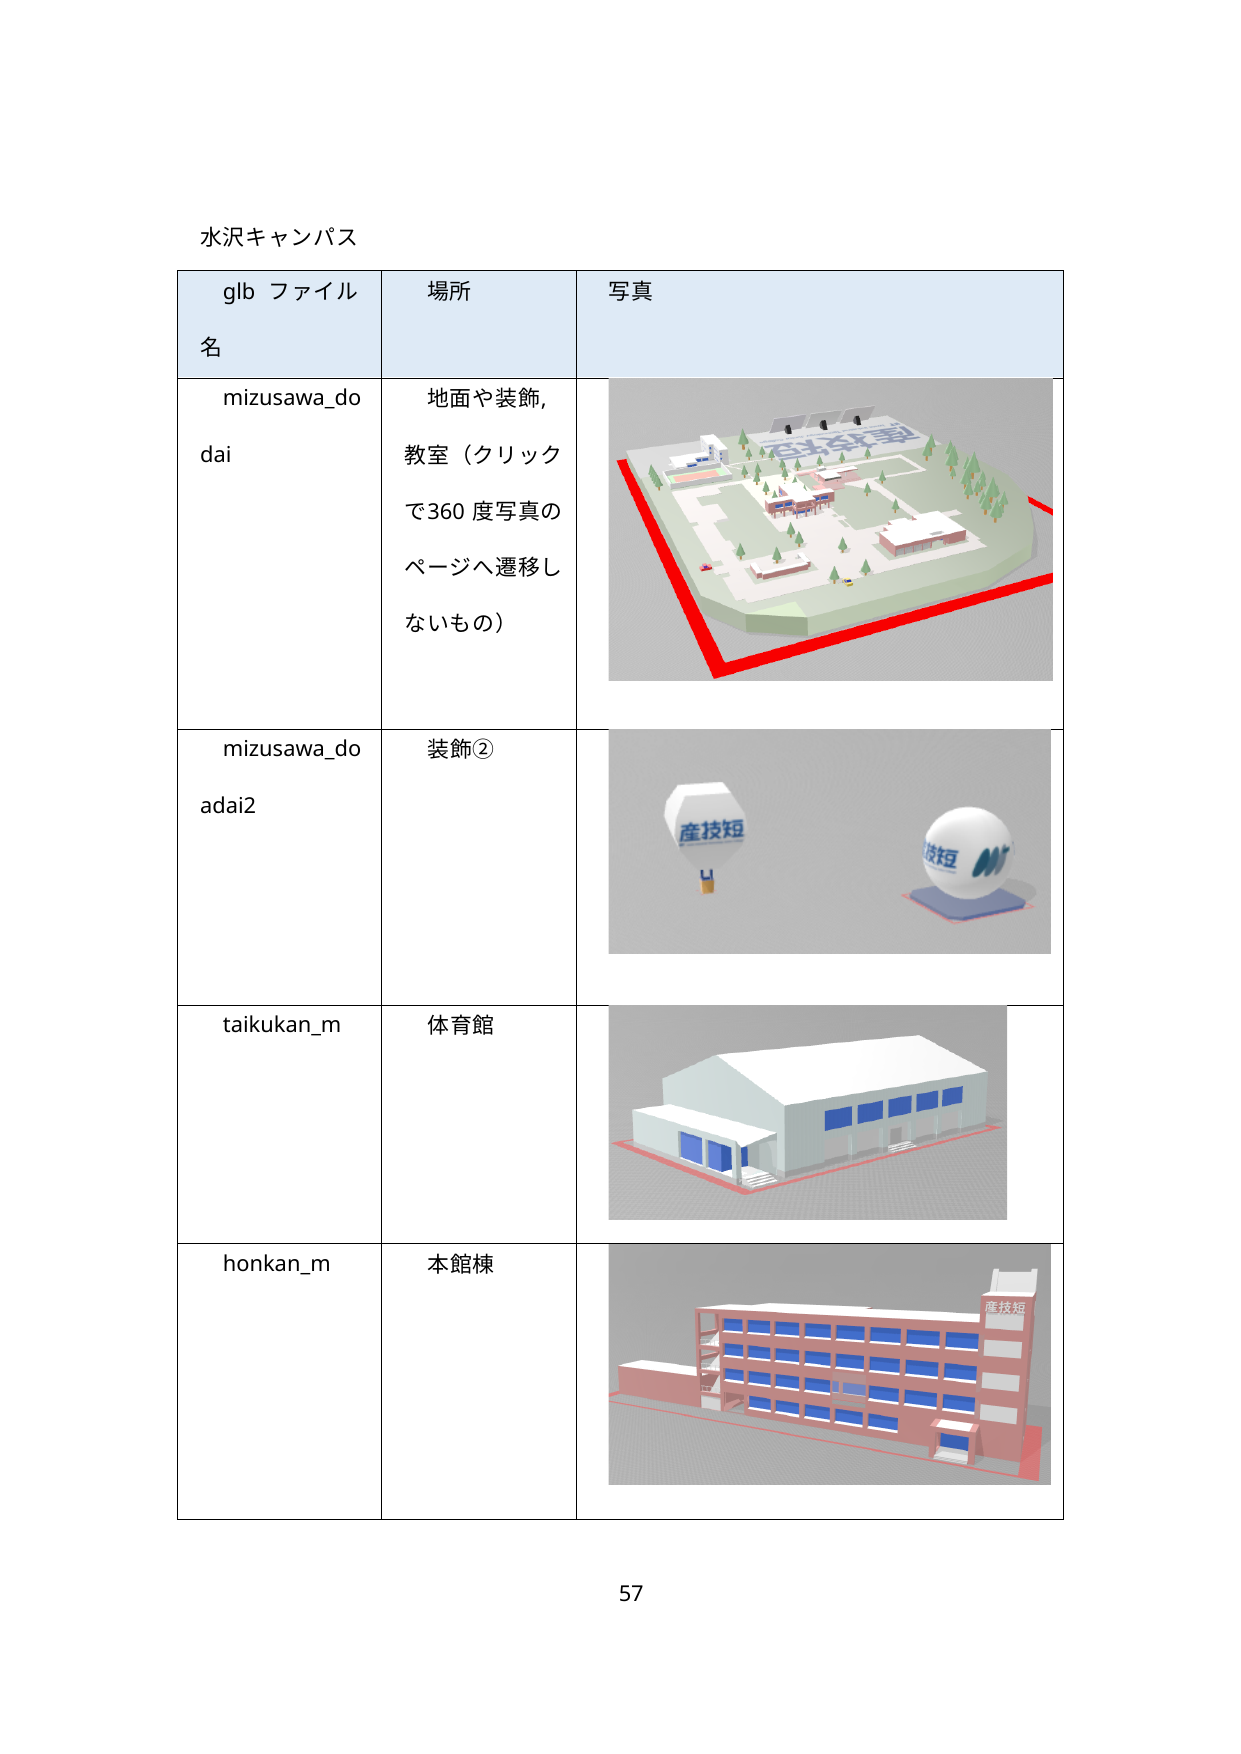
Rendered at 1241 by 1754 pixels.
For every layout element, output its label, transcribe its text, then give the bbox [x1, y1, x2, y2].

table_header 場所 [382, 271, 576, 377]
table_cell [577, 1244, 1063, 1519]
table_header glbファイル名 [178, 271, 381, 377]
table_cell honkan_m [178, 1244, 381, 1519]
picture [608, 729, 1051, 954]
table_cell [577, 379, 1063, 728]
picture [608, 1244, 1051, 1485]
table_cell 装飾② [382, 730, 576, 1004]
table_cell mizusawa_dodai [178, 379, 381, 728]
table_cell taikukan_m [178, 1006, 381, 1243]
table_cell [577, 1006, 1063, 1243]
table_cell 地面や装飾,教室（クリックで360度写真のページへ遷移しないもの） [382, 379, 576, 728]
picture [608, 1005, 1008, 1220]
table_cell [577, 730, 1063, 1004]
table_cell 体育館 [382, 1006, 576, 1243]
table_header 写真 [577, 271, 1063, 377]
table_cell 本館棟 [382, 1244, 576, 1519]
table_cell mizusawa_doadai2 [178, 730, 381, 1004]
text 水沢キャンパス [177, 217, 1063, 254]
picture [608, 378, 1053, 681]
